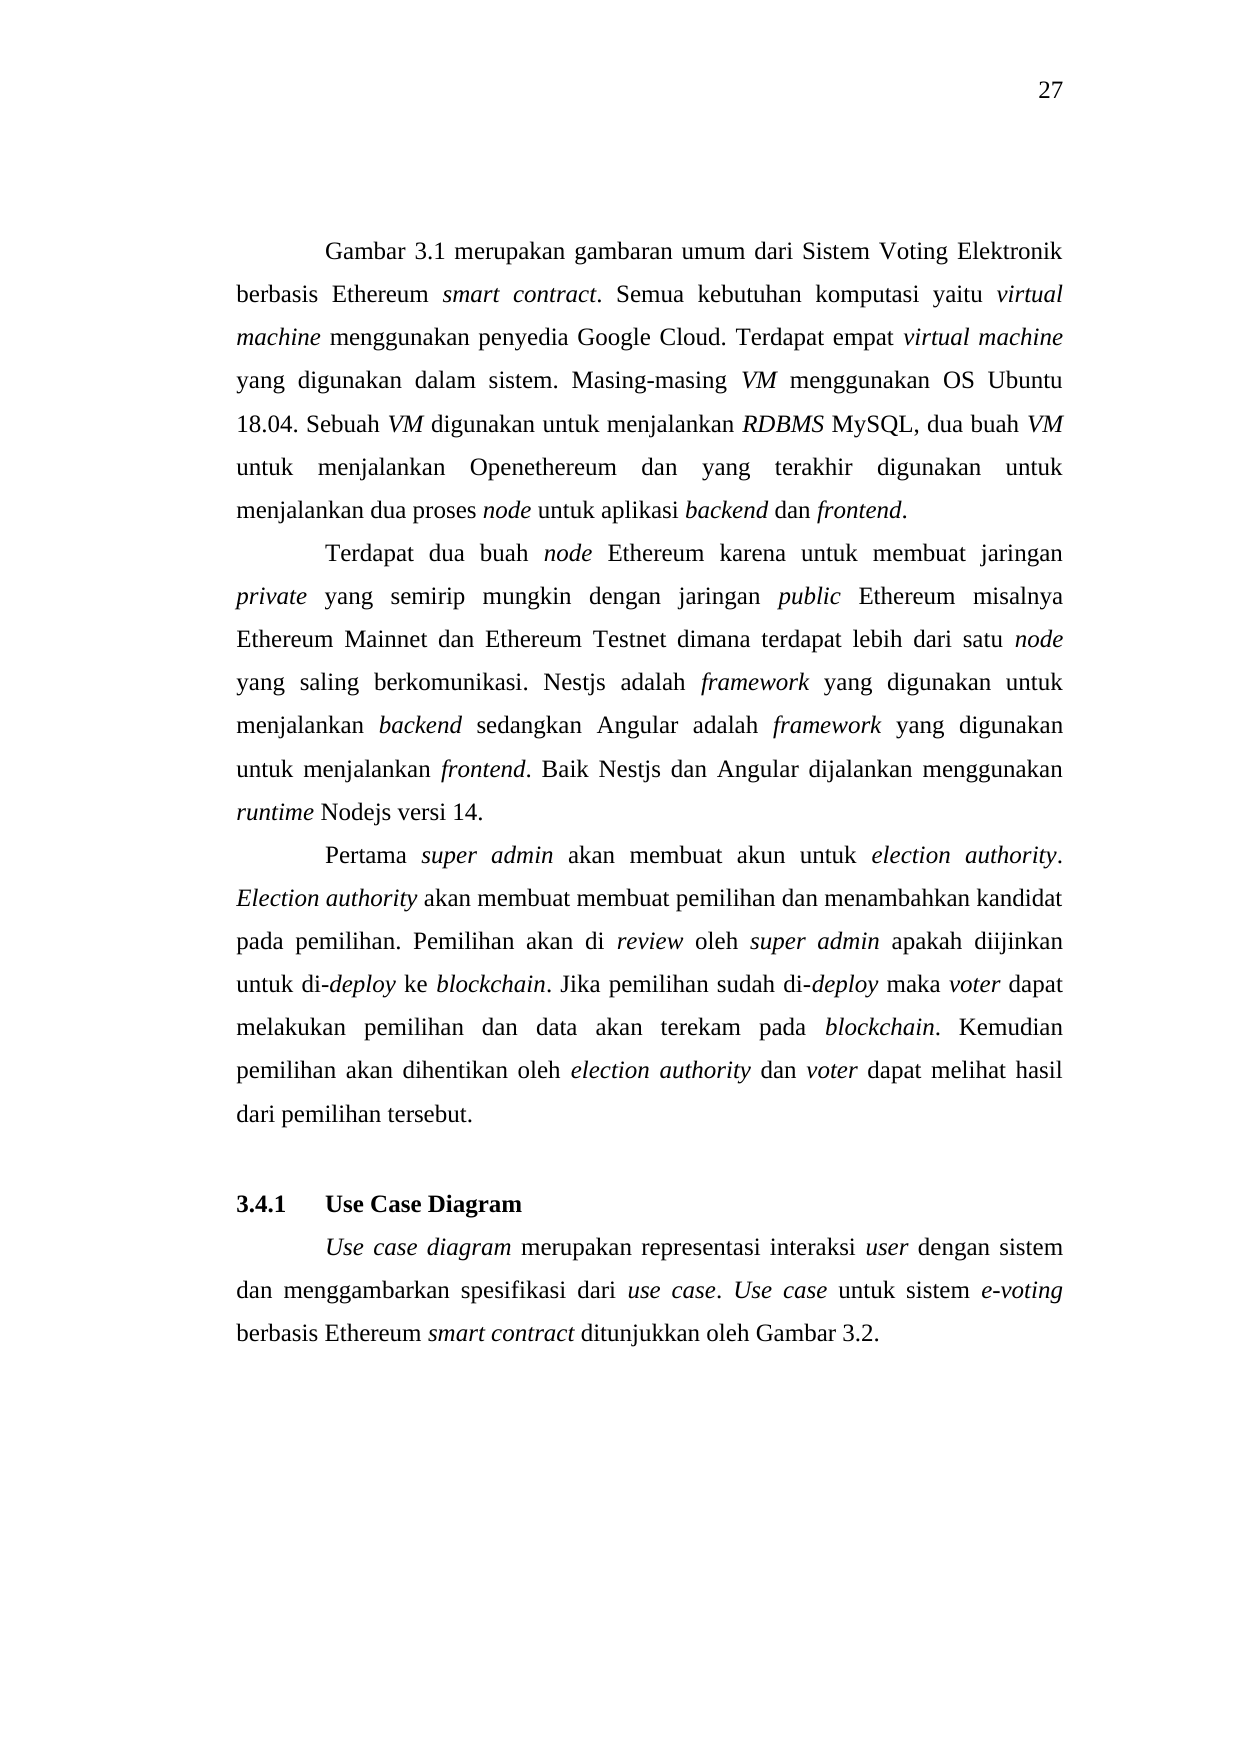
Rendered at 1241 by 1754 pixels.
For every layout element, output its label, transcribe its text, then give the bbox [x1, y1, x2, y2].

text Use case diagram merupakan representasi interaksi user dengan sistem dan menggambarkan spesifikasi dari use case. Use case untuk sistem e-voting berbasis Ethereum smart contract ditunjukkan oleh Gambar 3.2. [236, 1232, 1063, 1347]
text Gambar 3.1 merupakan gambaran umum dari Sistem Voting Elektronik berbasis Ethereum smart contract. Semua kebutuhan komputasi yaitu virtual machine menggunakan penyedia Google Cloud. Terdapat empat virtual machine yang digunakan dalam sistem. Masing-masing VM menggunakan OS Ubuntu 18.04. Sebuah VM digunakan untuk menjalankan RDBMS MySQL, dua buah VM untuk menjalankan Openethereum dan yang terakhir digunakan untuk menjalankan dua proses node untuk aplikasi backend dan frontend. [236, 236, 1063, 524]
text Pertama super admin akan membuat akun untuk election authority. Election authority akan membuat membuat pemilihan dan menambahkan kandidat pada pemilihan. Pemilihan akan di review oleh super admin apakah diijinkan untuk di-deploy ke blockchain. Jika pemilihan sudah di-deploy maka voter dapat melakukan pemilihan dan data akan terekam pada blockchain. Kemudian pemilihan akan dihentikan oleh election authority dan voter dapat melihat hasil dari pemilihan tersebut. [236, 840, 1063, 1127]
text Terdapat dua buah node Ethereum karena untuk membuat jaringan private yang semirip mungkin dengan jaringan public Ethereum misalnya Ethereum Mainnet dan Ethereum Testnet dimana terdapat lebih dari satu node yang saling berkomunikasi. Nestjs adalah framework yang digunakan untuk menjalankan backend sedangkan Angular adalah framework yang digunakan untuk menjalankan frontend. Baik Nestjs dan Angular dijalankan menggunakan runtime Nodejs versi 14. [236, 538, 1063, 826]
subtitle Use Case Diagram [236, 1189, 1063, 1218]
